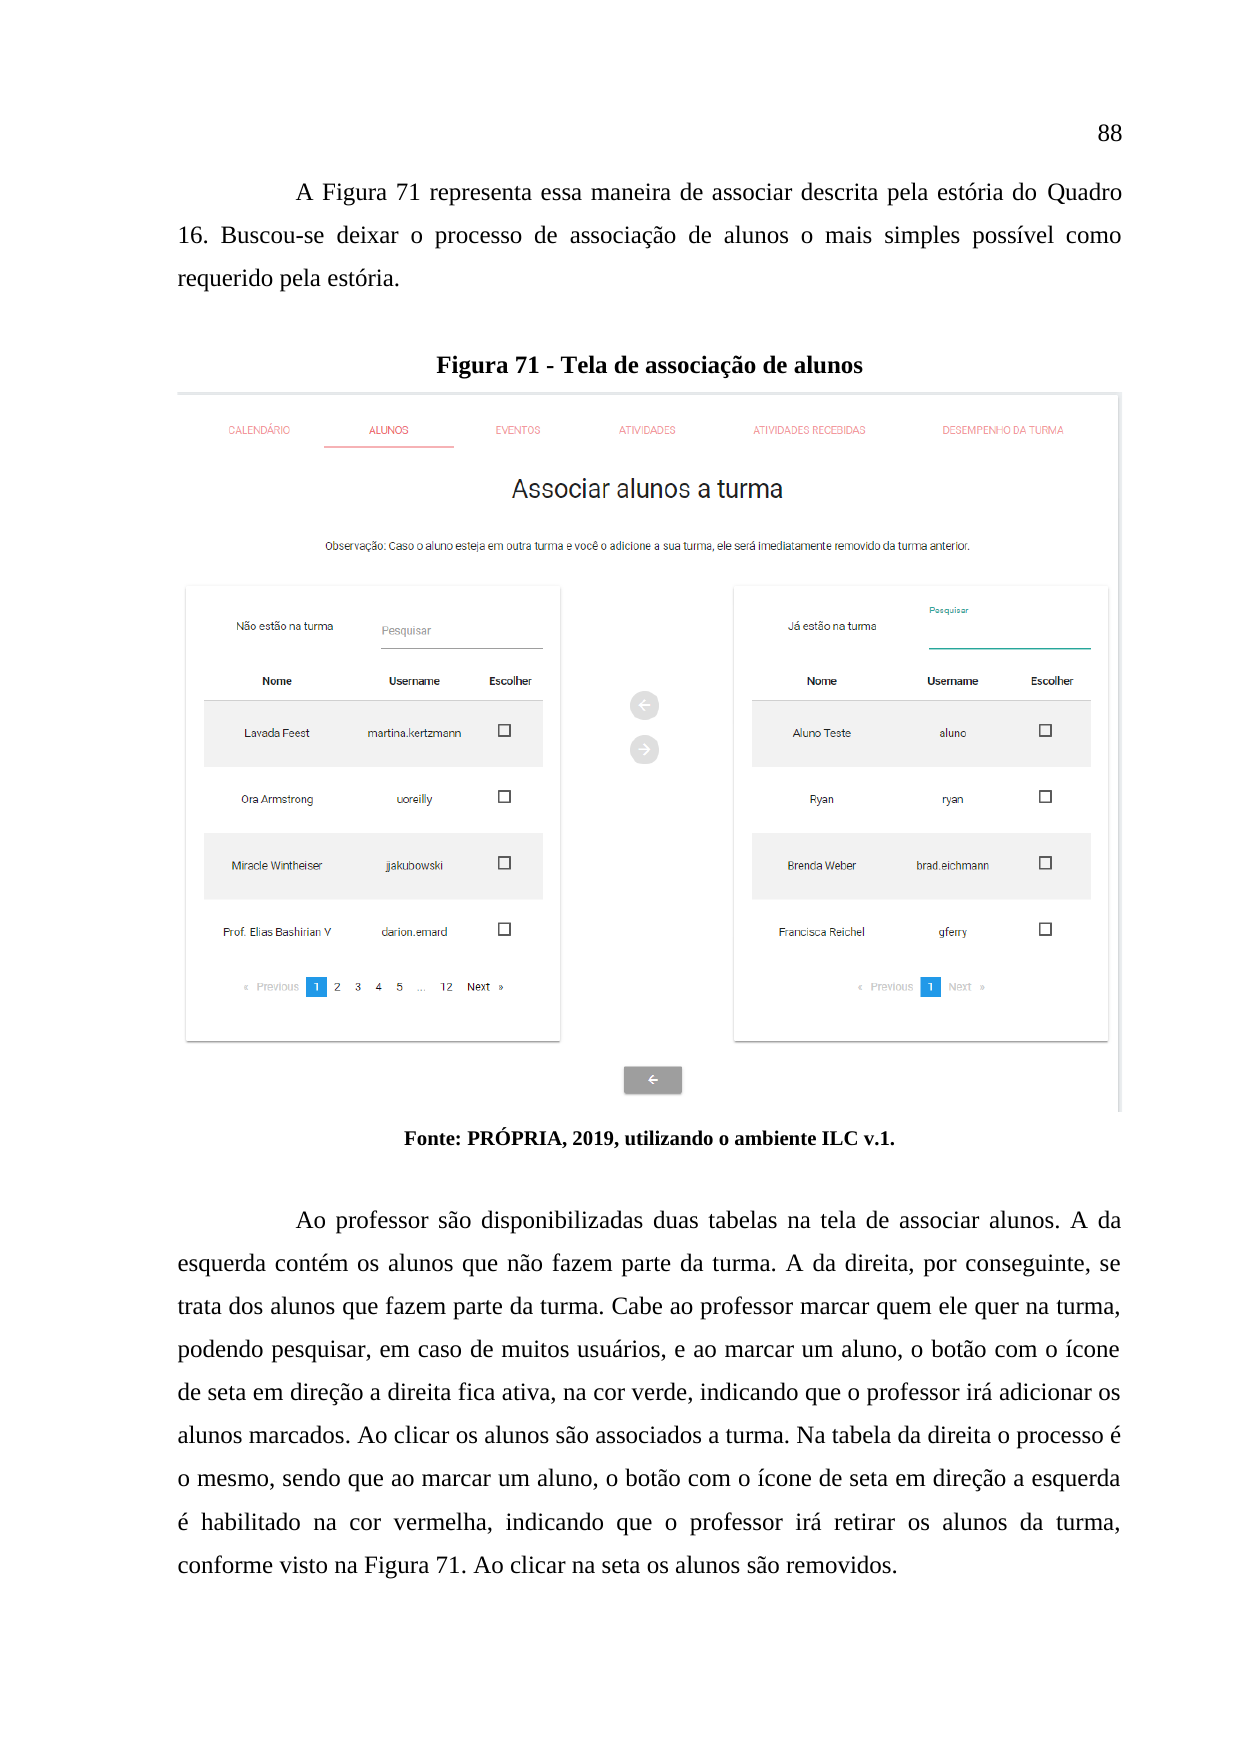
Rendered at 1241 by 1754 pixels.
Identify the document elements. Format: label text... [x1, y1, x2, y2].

text A Figura 71 representa essa maneira de associar descrita pela estória do Quadro 16. Buscou-se deixar o processo de associação de alunos o mais simples possível como requerido pela estória. [177, 177, 1122, 292]
text Figura 71 - Tela de associação de alunos [177, 350, 1122, 378]
picture [177, 392, 1123, 1112]
text Fonte: PRÓPRIA, 2019, utilizando o ambiente ILC v.1. [177, 1126, 1122, 1149]
text Ao professor são disponibilizadas duas tabelas na tela de associar alunos. A da esquerda contém os alunos que não fazem parte da turma. A da direita, por conseguinte, se trata dos alunos que fazem parte da turma. Cabe ao professor marcar quem ele quer na turma, podendo pesquisar, em caso de muitos usuários, e ao marcar um aluno, o botão com o ícone de seta em direção a direita fica ativa, na cor verde, indicando que o professor irá adicionar os alunos marcados. Ao clicar os alunos são associados a turma. Na tabela da direita o processo é o mesmo, sendo que ao marcar um aluno, o botão com o ícone de seta em direção a esquerda é habilitado na cor vermelha, indicando que o professor irá retirar os alunos da turma, conforme visto na Figura 71. Ao clicar na seta os alunos são removidos. [177, 1205, 1122, 1578]
